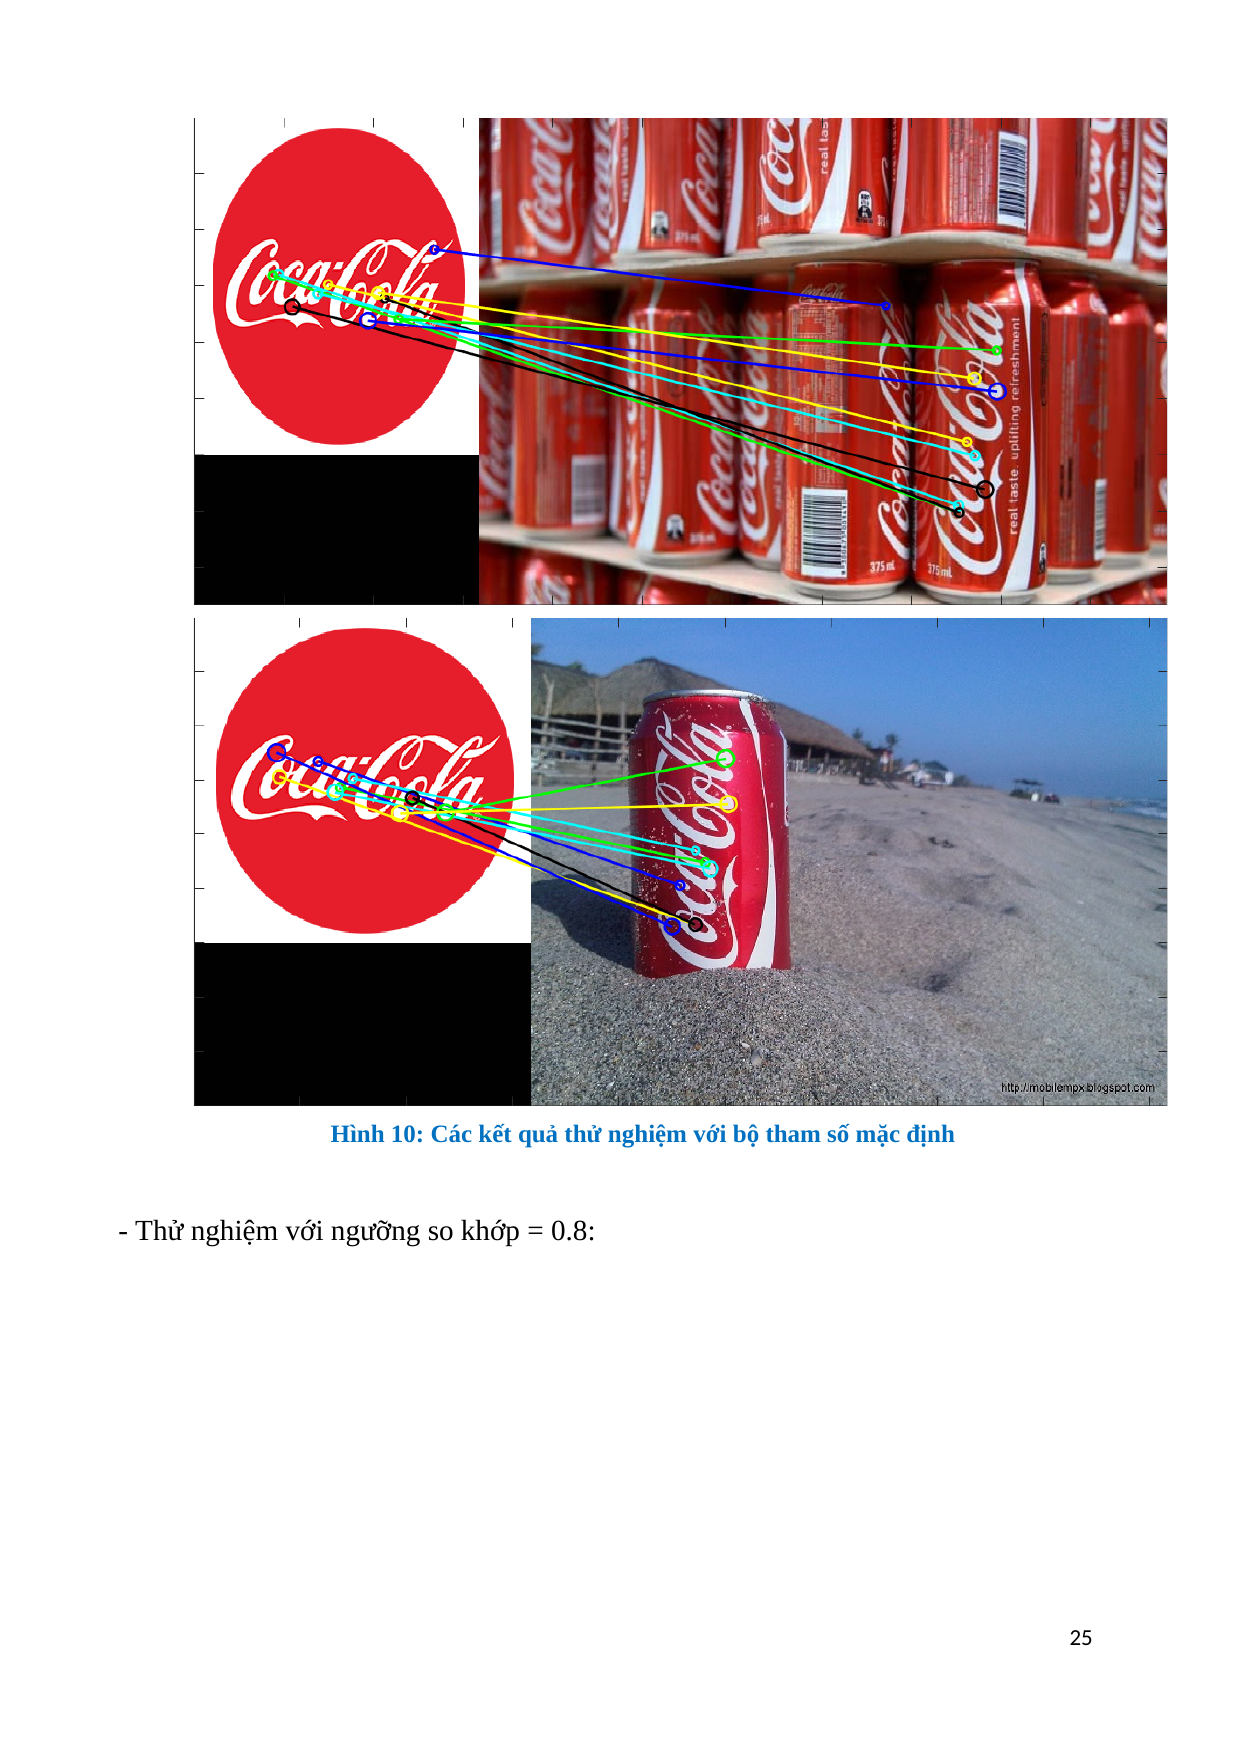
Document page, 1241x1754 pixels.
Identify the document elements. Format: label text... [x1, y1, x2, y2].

picture [193, 618, 1168, 1106]
list - Thử nghiệm với ngưỡng so khớp = 0.8: [118, 1213, 1092, 1246]
list Hình 10: Các kết quả thử nghiệm với bộ tham số mặc định [193, 1119, 1092, 1148]
picture [193, 118, 1168, 605]
